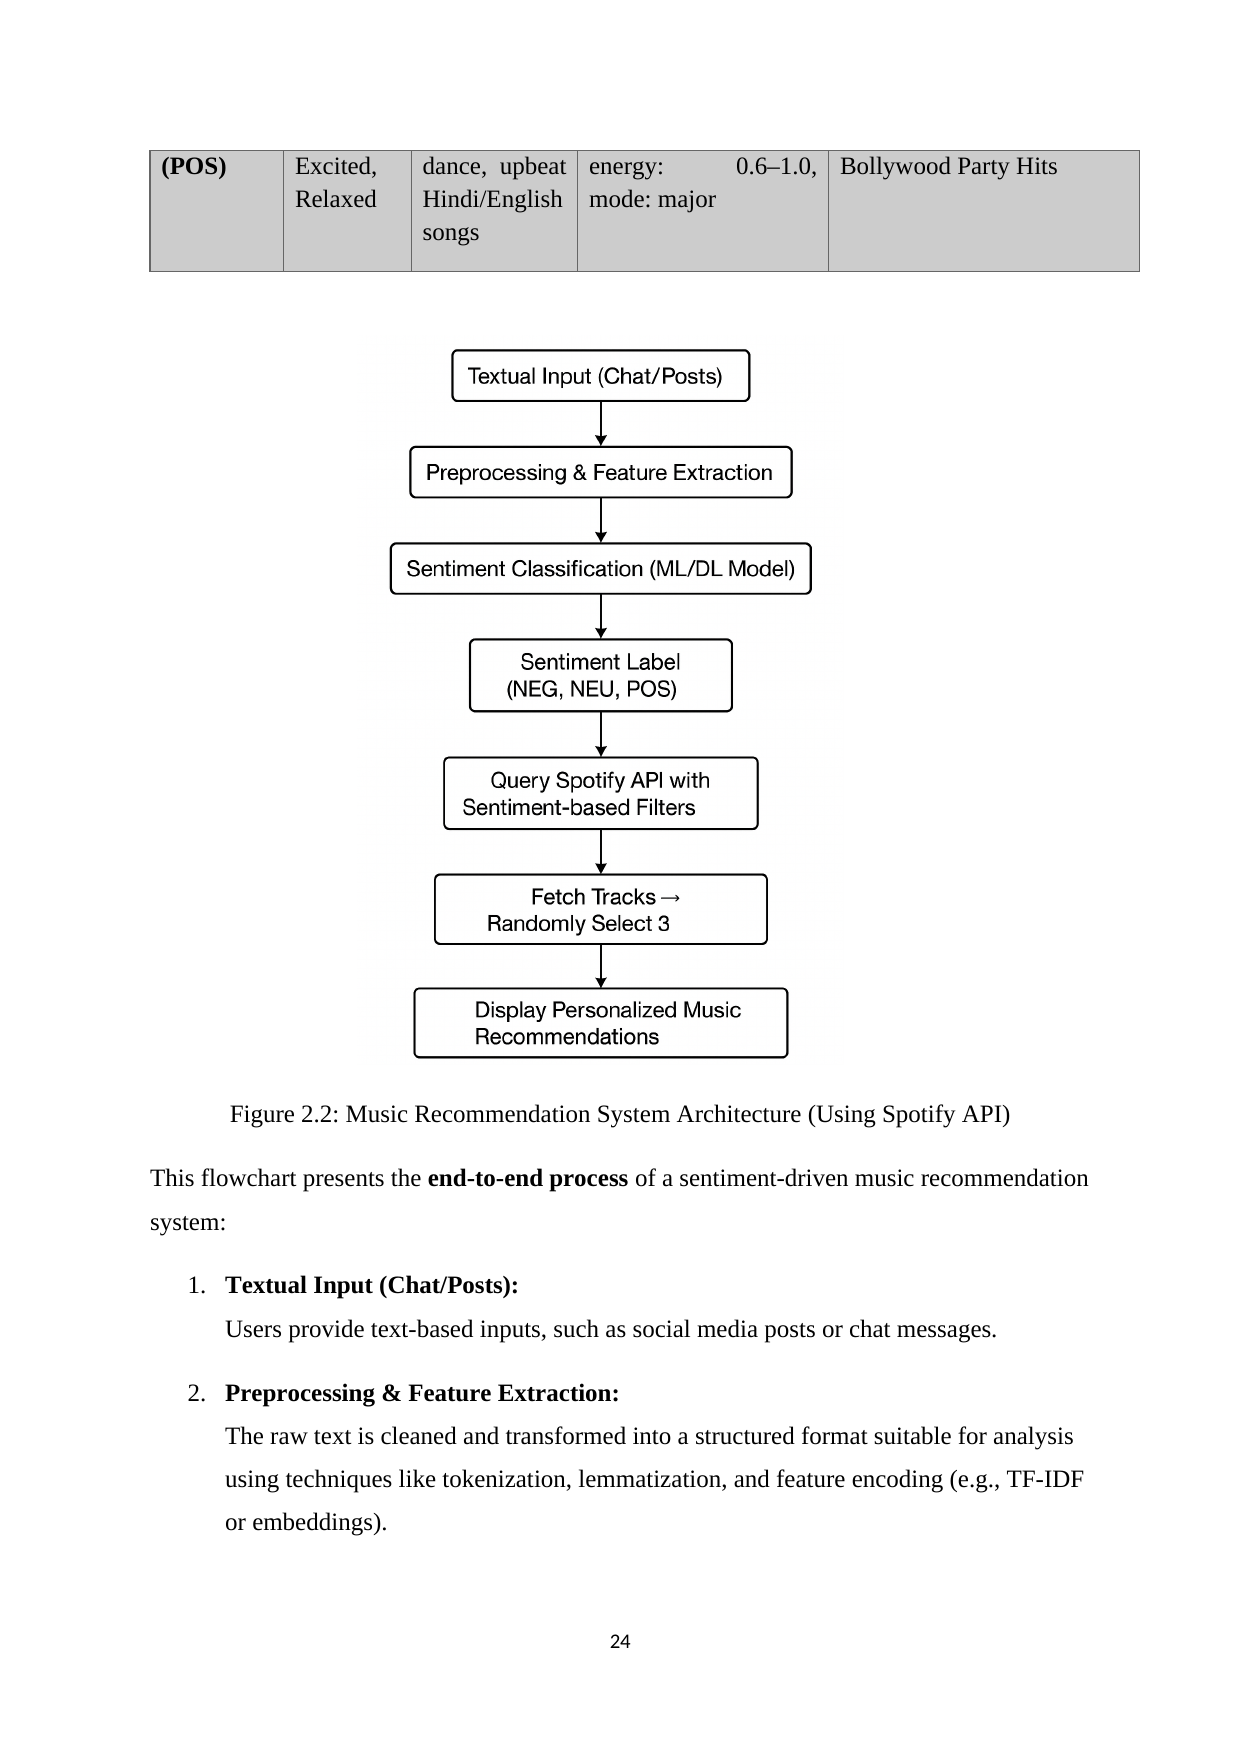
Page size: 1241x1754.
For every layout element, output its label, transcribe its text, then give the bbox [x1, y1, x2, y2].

text Figure 2.2: Music Recommendation System Architecture (Using Spotify API) [150, 1099, 1090, 1128]
table_cell Positive (POS) [151, 151, 283, 271]
list Textual Input (Chat/Posts): Users provide text-based inputs, such as social media posts or chat messages. [187, 1271, 1090, 1342]
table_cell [829, 151, 1139, 271]
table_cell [578, 151, 828, 271]
list Preprocessing & Feature Extraction: The raw text is cleaned and transformed into a structured format suitable for analysis using techniques like tokenization, lemmatization, and feature encoding (e.g., TF-IDF or embeddings). [187, 1378, 1090, 1536]
text This flowchart presents the end-to-end process of a sentiment-driven music recommendation system: [150, 1163, 1090, 1235]
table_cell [412, 151, 577, 271]
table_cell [284, 151, 411, 271]
picture [357, 335, 844, 1065]
